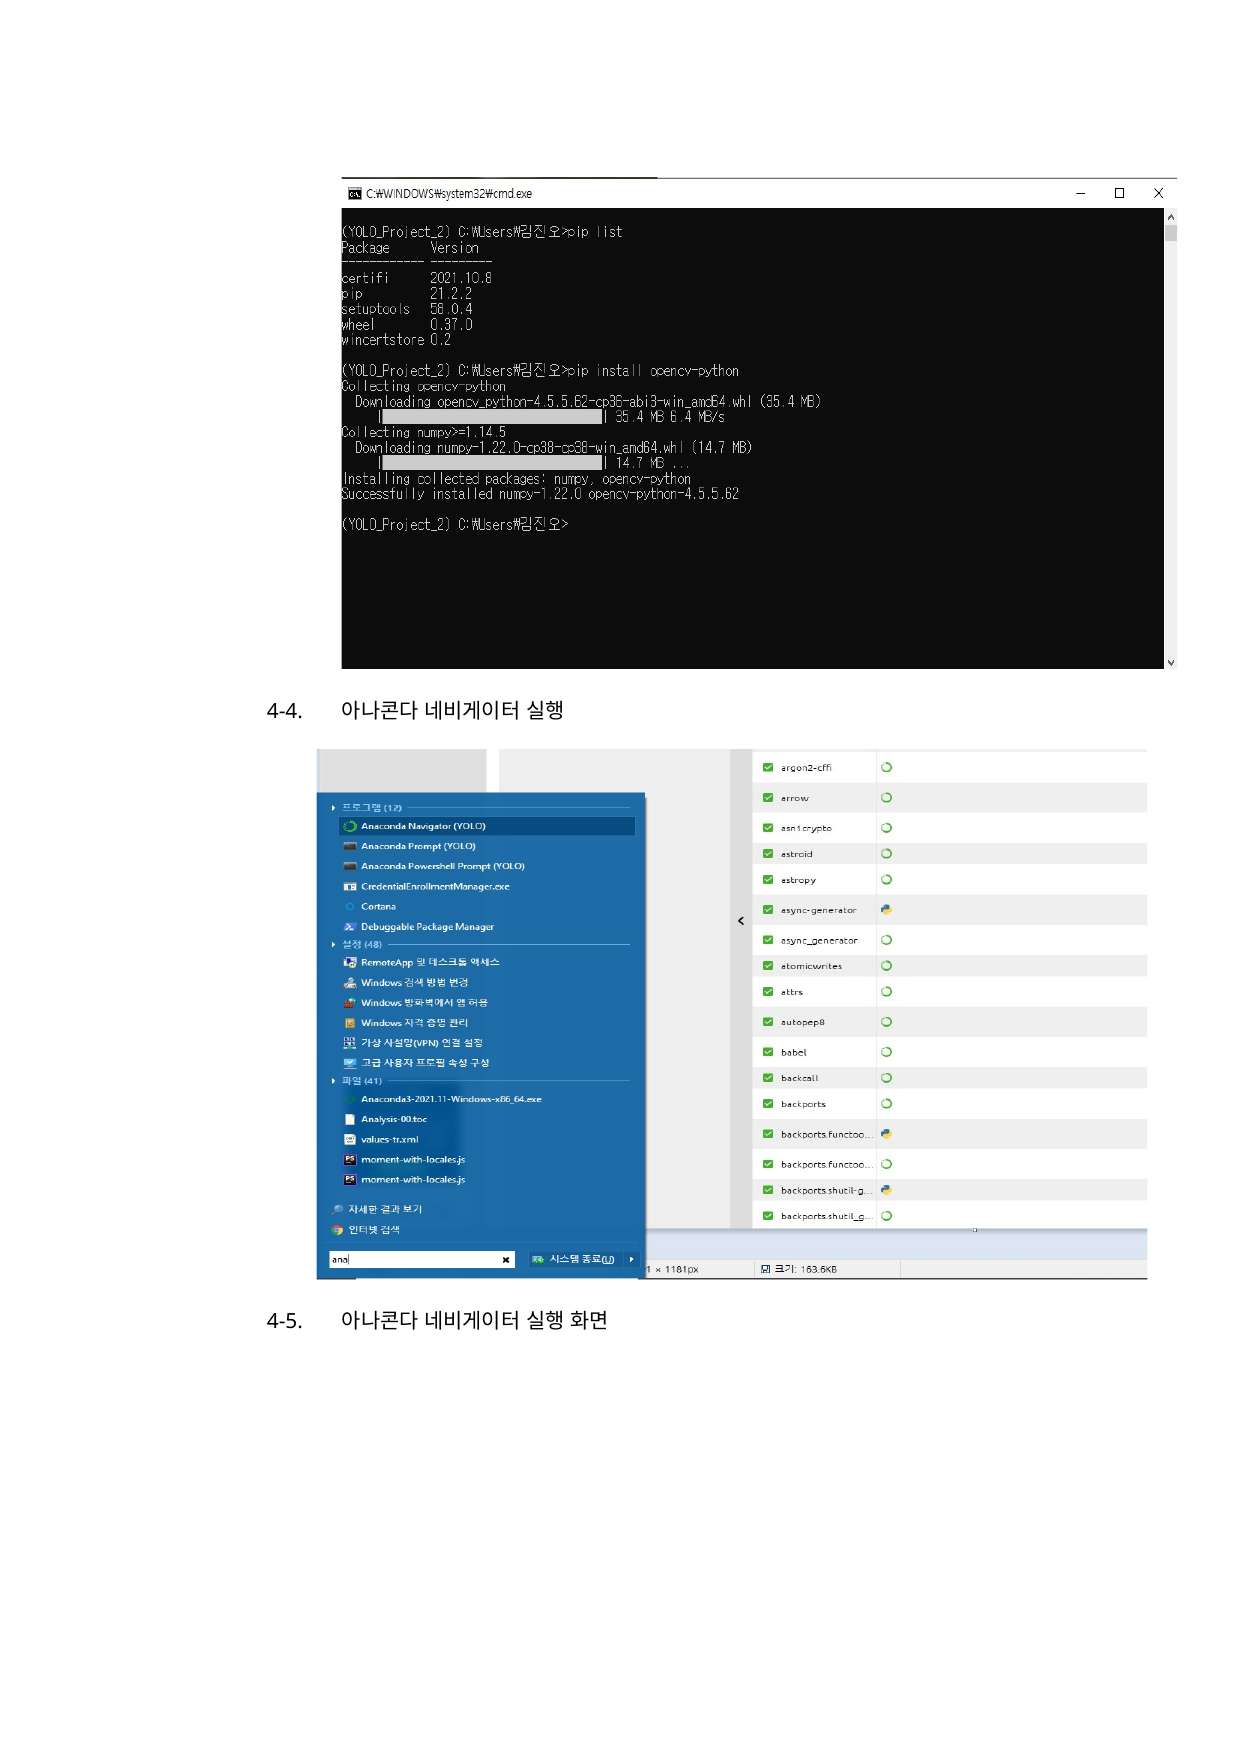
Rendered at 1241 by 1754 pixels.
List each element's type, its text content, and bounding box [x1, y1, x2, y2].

list 아나콘다 네비게이터 실행 화면 [267, 1304, 1090, 1334]
picture [341, 177, 1178, 669]
list 아나콘다 네비게이터 실행 [267, 694, 1090, 724]
picture [316, 749, 1148, 1280]
